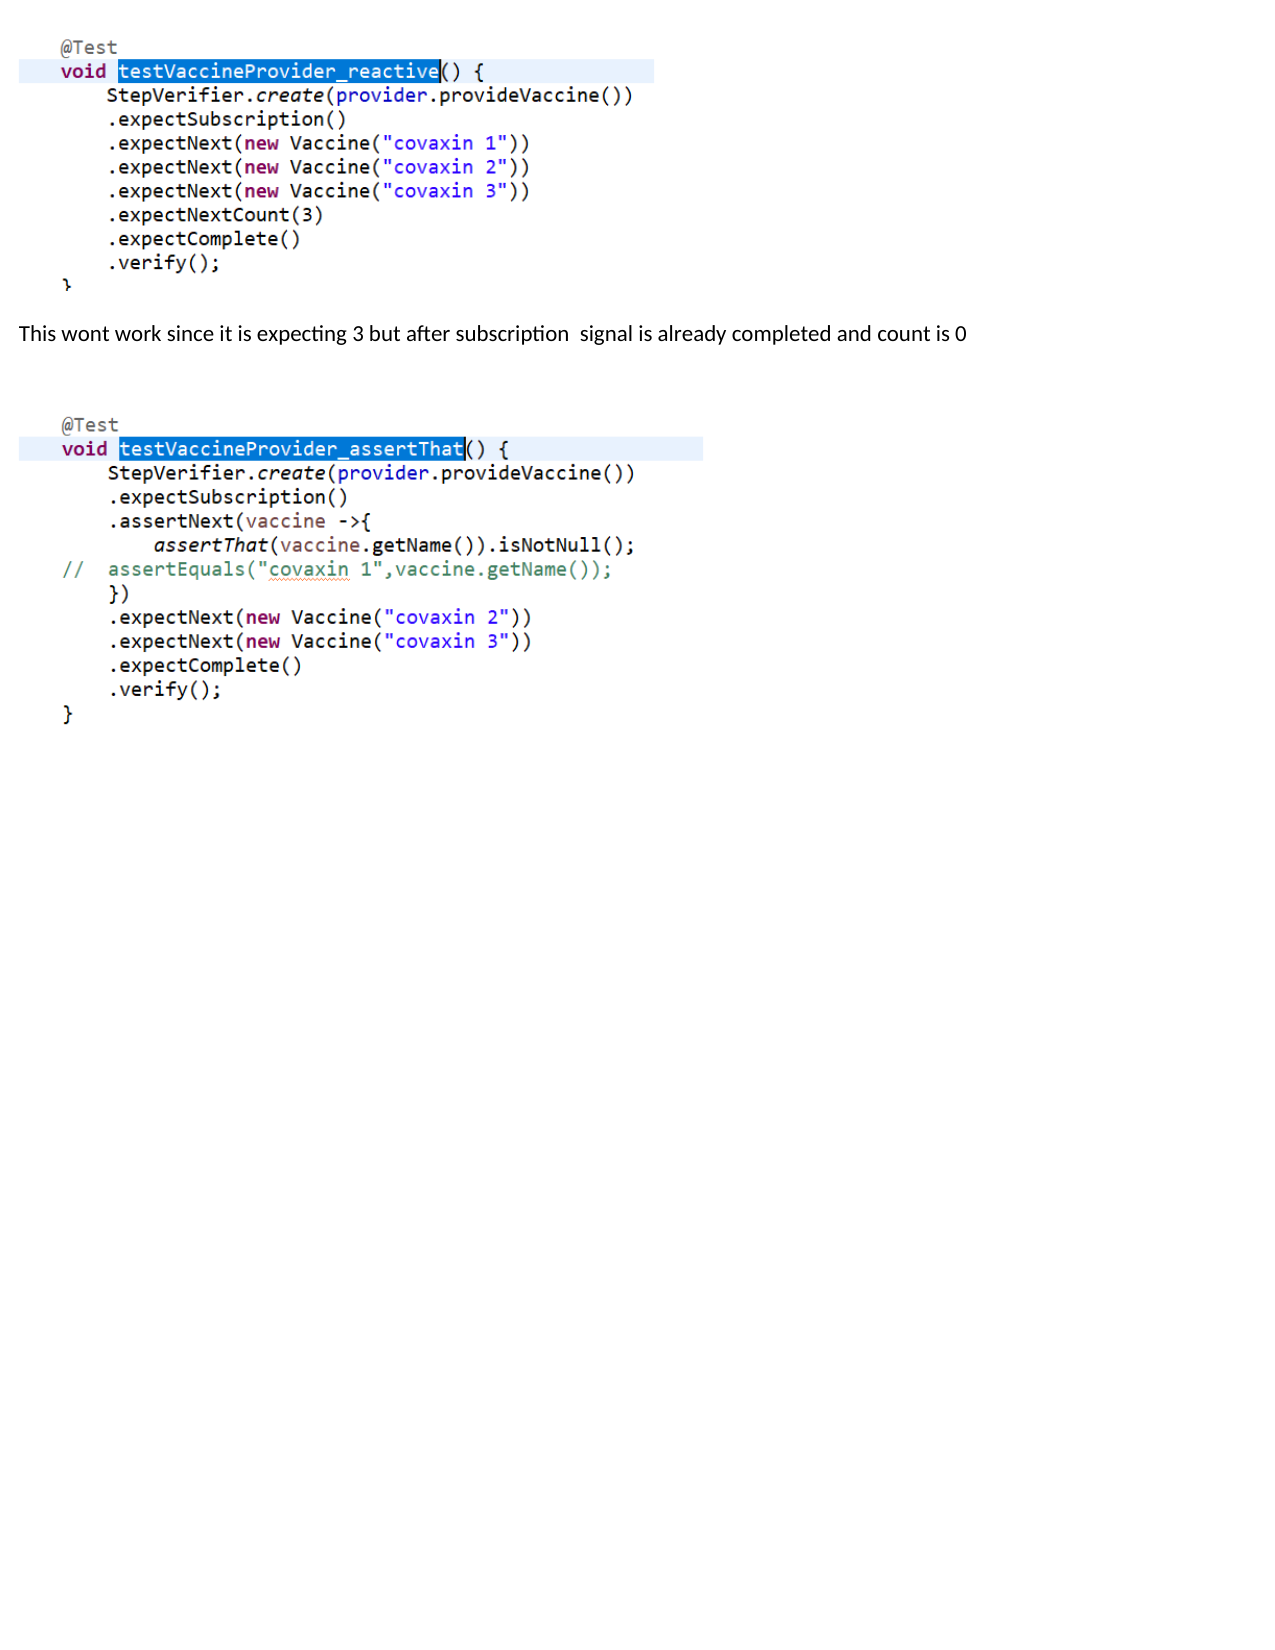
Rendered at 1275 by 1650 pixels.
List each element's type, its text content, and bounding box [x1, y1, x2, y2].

picture [18, 374, 704, 743]
text This wont work since it is expecting 3 but after subscription signal is already completed and count is 0 [19, 319, 1247, 347]
picture [18, 28, 655, 291]
